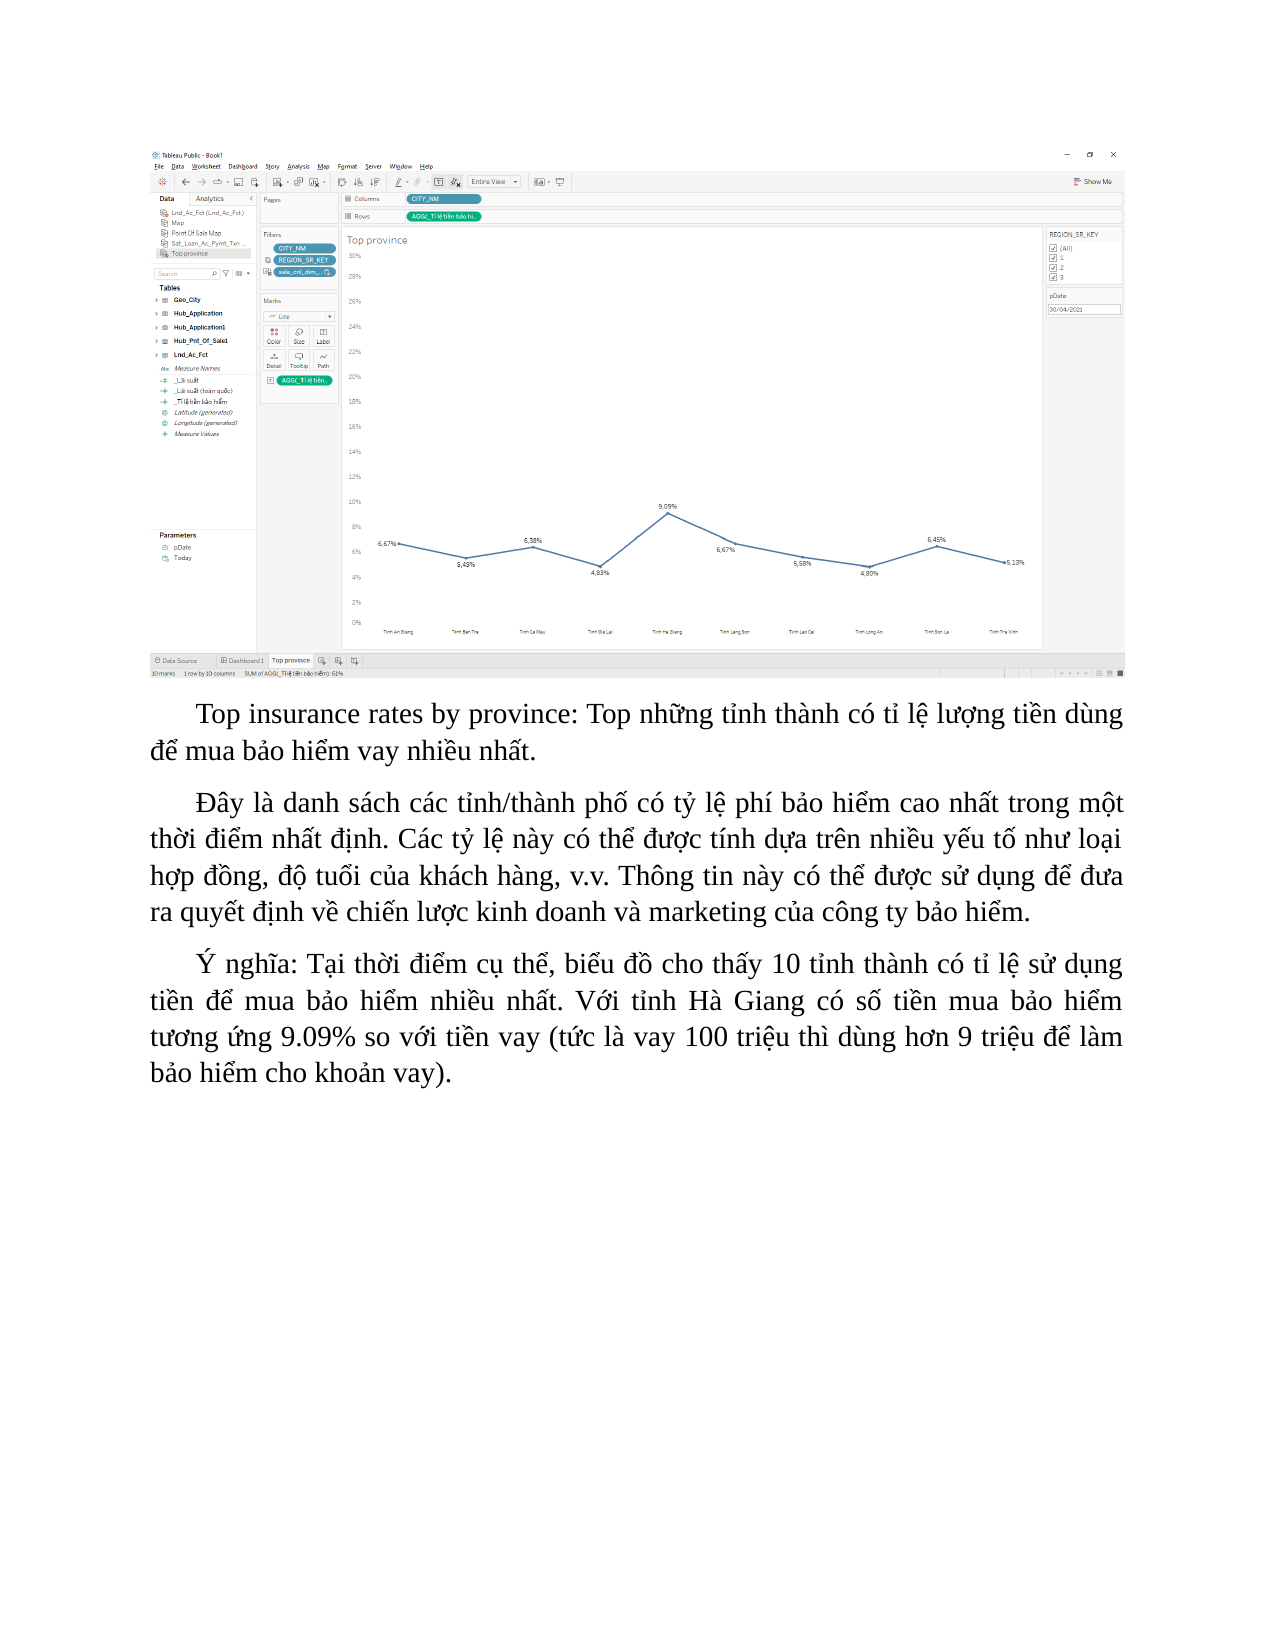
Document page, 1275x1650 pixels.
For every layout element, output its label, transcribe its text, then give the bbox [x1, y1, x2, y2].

text Ý nghĩa: Tại thời điểm cụ thể, biểu đồ cho thấy 10 tỉnh thành có tỉ lệ sử dụng tiền để mua bảo hiểm nhiều nhất. Với tỉnh Hà Giang có số tiền mua bảo hiểm tương ứng 9.09% so với tiền vay (tức là vay 100 triệu thì dùng hơn 9 triệu để làm bảo hiểm cho khoản vay). [150, 947, 1125, 1089]
text Đây là danh sách các tỉnh/thành phố có tỷ lệ phí bảo hiểm cao nhất trong một thời điểm nhất định. Các tỷ lệ này có thể được tính dựa trên nhiều yếu tố như loại hợp đồng, độ tuổi của khách hàng, v.v. Thông tin này có thể được sử dụng để đưa ra quyết định về chiến lược kinh doanh và marketing của công ty bảo hiểm. [150, 785, 1125, 927]
picture [150, 150, 1125, 678]
text Top insurance rates by province: Top những tỉnh thành có tỉ lệ lượng tiền dùng để mua bảo hiểm vay nhiều nhất. [150, 696, 1125, 766]
